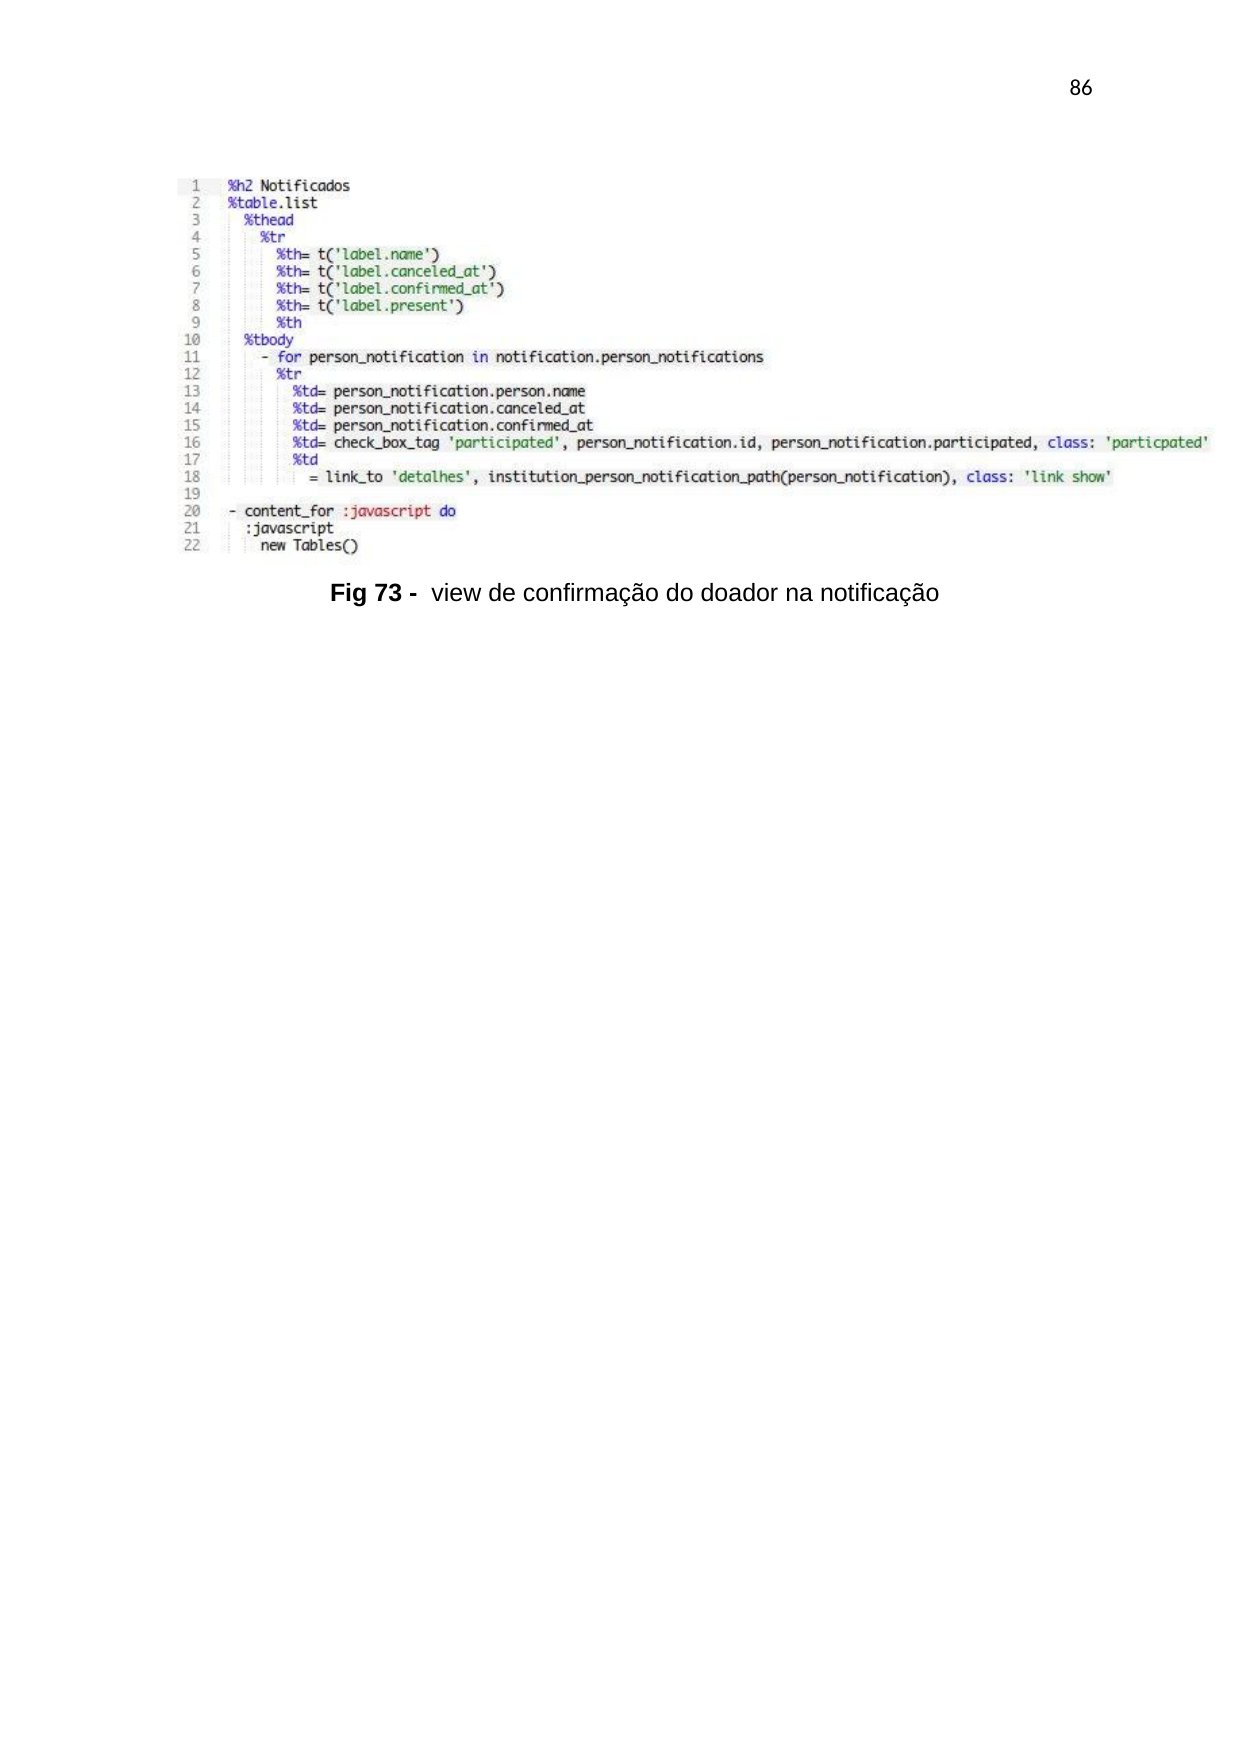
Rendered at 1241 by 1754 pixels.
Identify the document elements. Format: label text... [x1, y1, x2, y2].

picture [177, 177, 1215, 565]
text Fig 73 - view de confirmação do doador na notificação [177, 578, 1092, 607]
